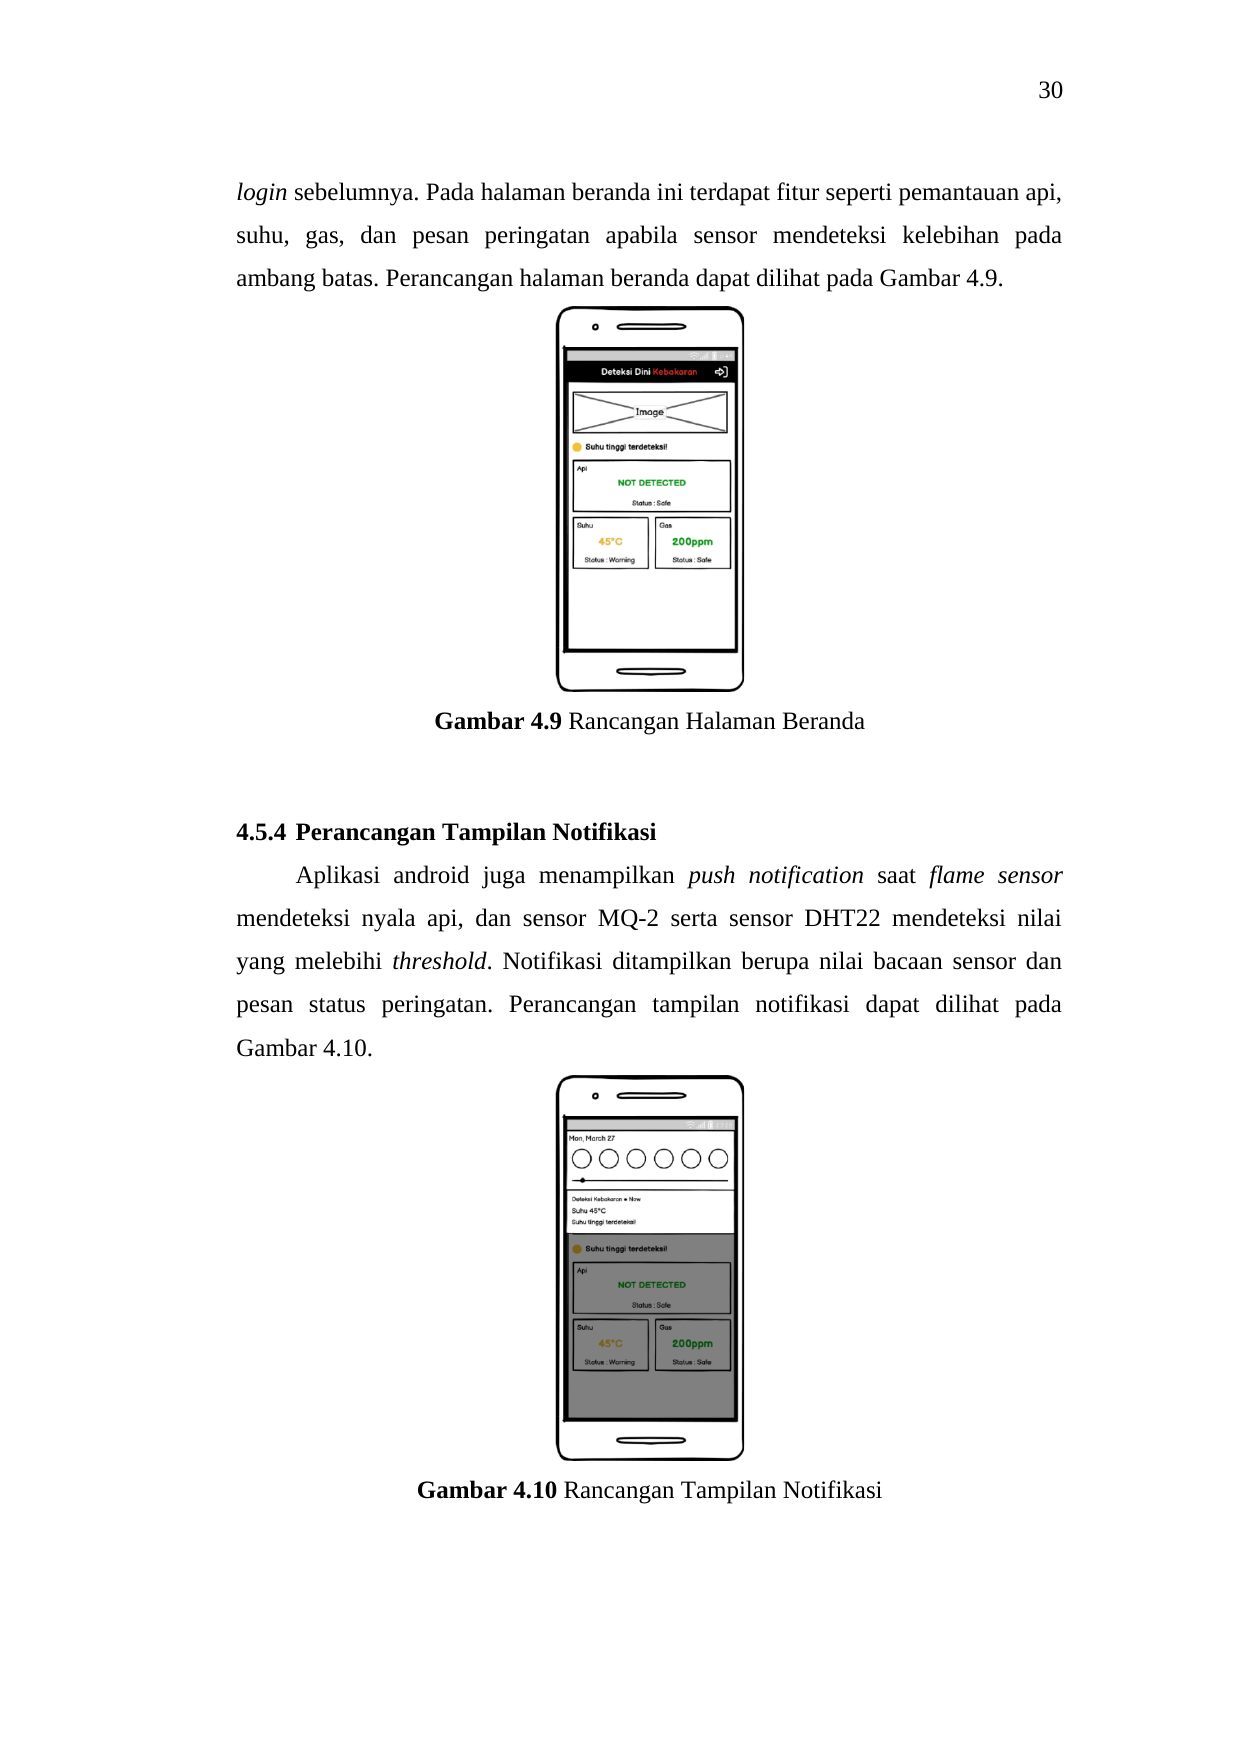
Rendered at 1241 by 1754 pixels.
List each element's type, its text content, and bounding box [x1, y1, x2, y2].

text login sebelumnya. Pada halaman beranda ini terdapat fitur seperti pemantauan api, suhu, gas, dan pesan peringatan apabila sensor mendeteksi kelebihan pada ambang batas. Perancangan halaman beranda dapat dilihat pada Gambar 4.9. [236, 177, 1063, 292]
picture [555, 1075, 745, 1461]
text Gambar 4.10 Rancangan Tampilan Notifikasi [236, 1475, 1063, 1504]
text Aplikasi android juga menampilkan push notification saat flame sensor mendeteksi nyala api, dan sensor MQ-2 serta sensor DHT22 mendeteksi nilai yang melebihi threshold. Notifikasi ditampilkan berupa nilai bacaan sensor dan pesan status peringatan. Perancangan tampilan notifikasi dapat dilihat pada Gambar 4.10. [236, 860, 1063, 1061]
text Perancangan Tampilan Notifikasi [236, 817, 1063, 846]
picture [555, 306, 745, 692]
text Gambar 4.9 Rancangan Halaman Beranda [236, 706, 1063, 734]
